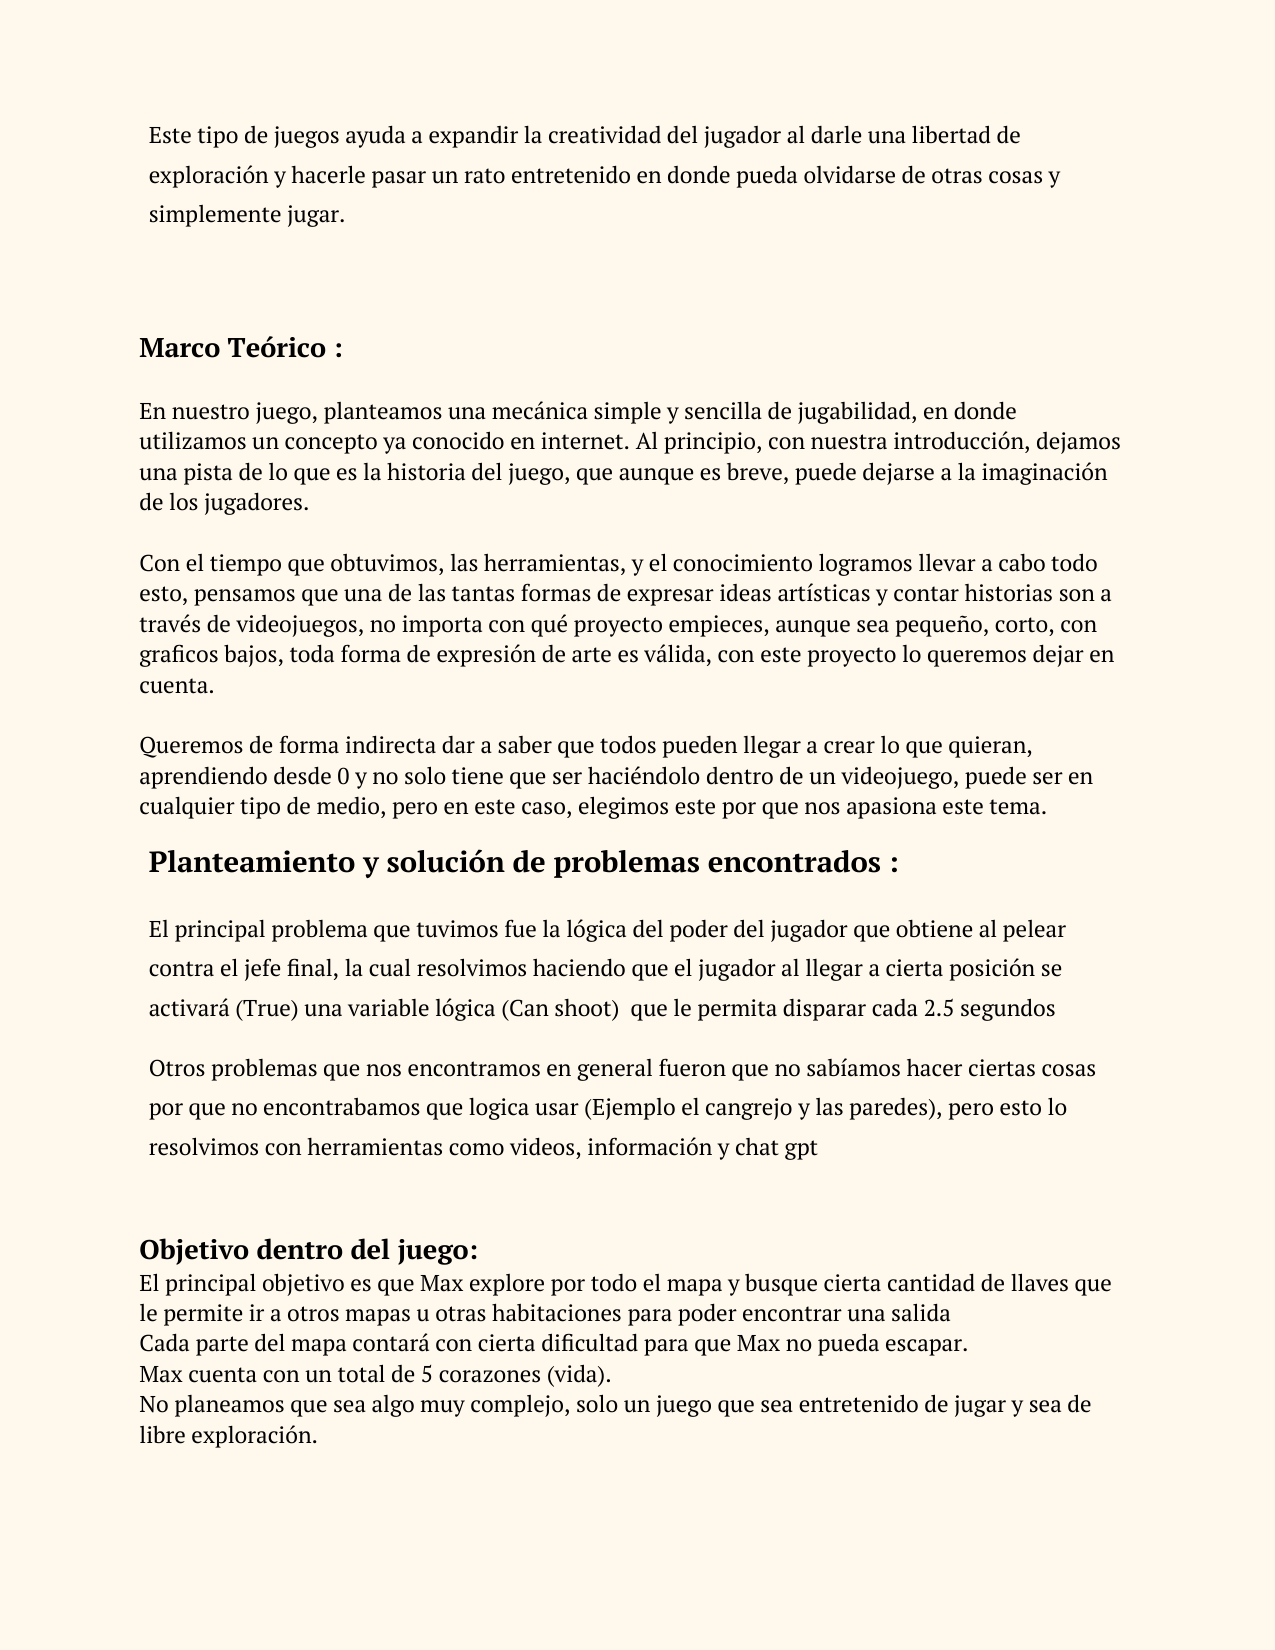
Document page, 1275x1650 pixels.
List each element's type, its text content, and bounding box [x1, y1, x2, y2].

text No planeamos que sea algo muy complejo, solo un juego que sea entretenido de jugar y sea de libre exploración. [139, 1389, 1127, 1450]
text El principal problema que tuvimos fue la lógica del poder del jugador que obtiene al pelear contra el jefe final, la cual resolvimos haciendo que el jugador al llegar a cierta posición se activará (True) una variable lógica (Can shoot) que le permita disparar cada 2.5 segundos [148, 913, 1127, 1023]
text Queremos de forma indirecta dar a saber que todos pueden llegar a crear lo que quieran, aprendiendo desde 0 y no solo tiene que ser haciéndolo dentro de un videojuego, puede ser en cualquier tipo de medio, pero en este caso, elegimos este por que nos apasiona este tema. [139, 730, 1127, 821]
text Marco Teórico : [139, 329, 1127, 365]
text Planteamiento y solución de problemas encontrados : [148, 842, 1127, 881]
text En nuestro juego, planteamos una mecánica simple y sencilla de jugabilidad, en donde utilizamos un concepto ya conocido en internet. Al principio, con nuestra introducción, dejamos una pista de lo que es la historia del juego, que aunque es breve, puede dejarse a la imaginación de los jugadores. [139, 396, 1127, 517]
text Cada parte del mapa contará con cierta dificultad para que Max no pueda escapar. [139, 1328, 1127, 1358]
text Con el tiempo que obtuvimos, las herramientas, y el conocimiento logramos llevar a cabo todo esto, pensamos que una de las tantas formas de expresar ideas artísticas y contar historias son a través de videojuegos, no importa con qué proyecto empieces, aunque sea pequeño, corto, con graficos bajos, toda forma de expresión de arte es válida, con este proyecto lo queremos dejar en cuenta. [139, 548, 1127, 700]
text El principal objetivo es que Max explore por todo el mapa y busque cierta cantidad de llaves que le permite ir a otros mapas u otras habitaciones para poder encontrar una salida [139, 1267, 1127, 1328]
text Objetivo dentro del juego: [139, 1231, 1127, 1267]
text Este tipo de juegos ayuda a expandir la creatividad del jugador al darle una libertad de exploración y hacerle pasar un rato entretenido en donde pueda olvidarse de otras cosas y simplemente jugar. [148, 120, 1127, 229]
text Max cuenta con un total de 5 corazones (vida). [139, 1358, 1127, 1389]
text Otros problemas que nos encontramos en general fueron que no sabíamos hacer ciertas cosas por que no encontrabamos que logica usar (Ejemplo el cangrejo y las paredes), pero esto lo resolvimos con herramientas como videos, información y chat gpt [148, 1052, 1127, 1162]
